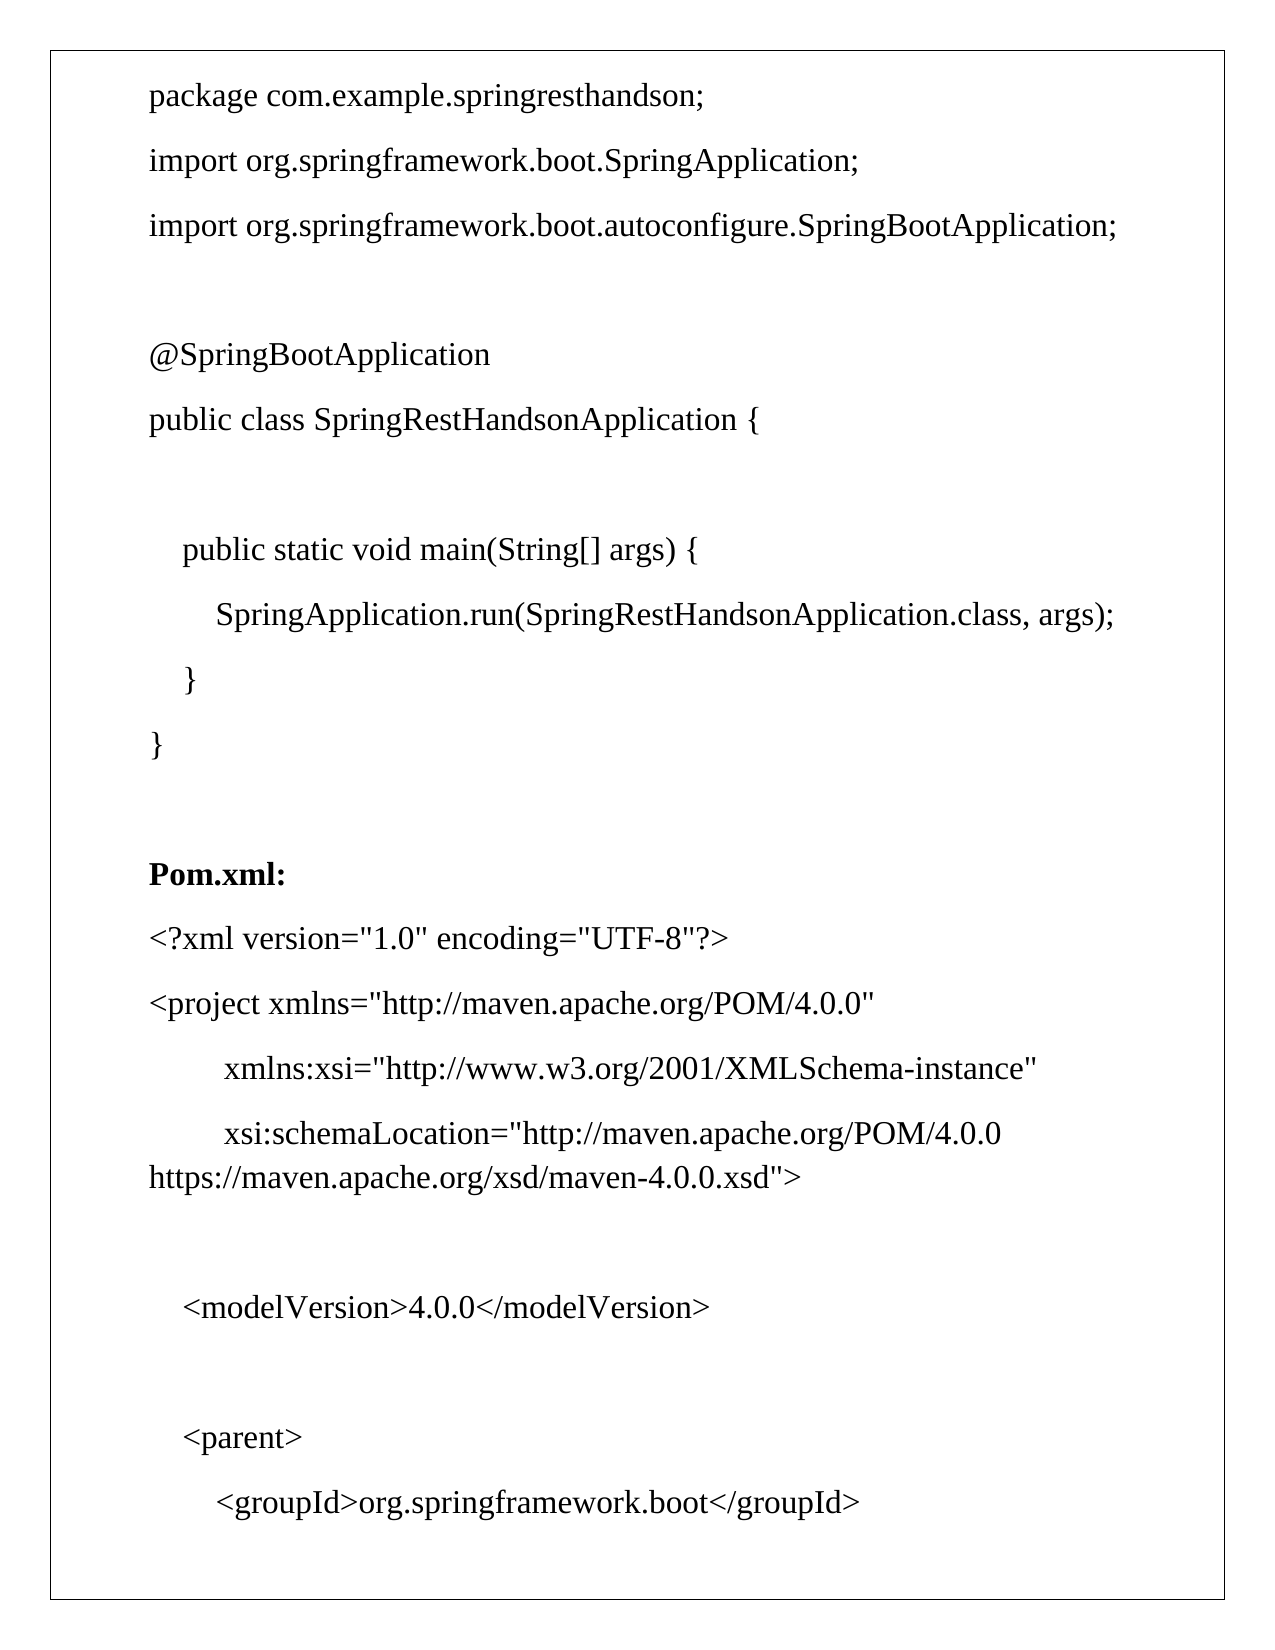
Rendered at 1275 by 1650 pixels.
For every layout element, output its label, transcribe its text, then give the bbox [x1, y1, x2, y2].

subtitle package com.example.springresthandson; [149, 75, 1200, 113]
subtitle xsi:schemaLocation="http://maven.apache.org/POM/4.0.0 https://maven.apache.org/xsd/maven-4.0.0.xsd"> [149, 1113, 1200, 1196]
subtitle <modelVersion>4.0.0</modelVersion> [149, 1287, 1200, 1326]
subtitle SpringApplication.run(SpringRestHandsonApplication.class, args); [149, 594, 1200, 632]
subtitle <parent> [149, 1417, 1200, 1455]
subtitle <groupId>org.springframework.boot</groupId> [149, 1482, 1200, 1520]
subtitle public static void main(String[] args) { [149, 529, 1200, 568]
subtitle xmlns:xsi="http://www.w3.org/2001/XMLSchema-instance" [149, 1048, 1200, 1087]
subtitle import org.springframework.boot.SpringApplication; [149, 140, 1200, 178]
subtitle import org.springframework.boot.autoconfigure.SpringBootApplication; [149, 205, 1200, 243]
subtitle } [149, 659, 1200, 697]
subtitle <project xmlns="http://maven.apache.org/POM/4.0.0" [149, 983, 1200, 1022]
subtitle <?xml version="1.0" encoding="UTF-8"?> [149, 919, 1200, 957]
subtitle } [149, 724, 1200, 762]
subtitle public class SpringRestHandsonApplication { [149, 399, 1200, 438]
subtitle Pom.xml: [149, 854, 1200, 892]
subtitle @SpringBootApplication [149, 334, 1200, 373]
